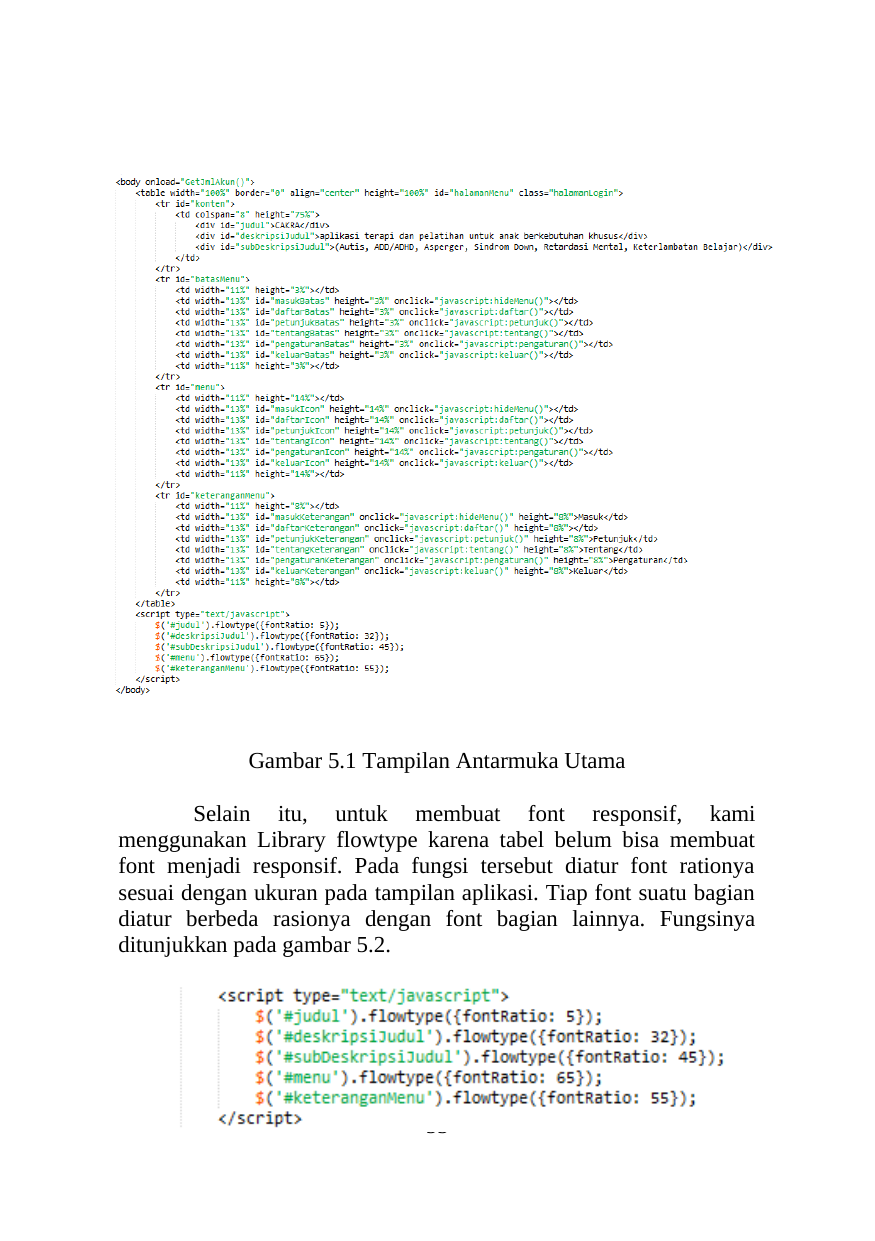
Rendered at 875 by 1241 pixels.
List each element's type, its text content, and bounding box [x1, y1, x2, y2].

picture [157, 986, 739, 1132]
picture [106, 174, 778, 695]
text Selain itu, untuk membuat font responsif, kami menggunakan Library flowtype karena tabel belum bisa membuat font menjadi responsif. Pada fungsi tersebut diatur font rationya sesuai dengan ukuran pada tampilan aplikasi. Tiap font suatu bagian diatur berbeda rasionya dengan font bagian lainnya. Fungsinya ditunjukkan pada gambar 5.2. [118, 800, 756, 958]
text Gambar 5.1 Tampilan Antarmuka Utama [118, 747, 756, 773]
